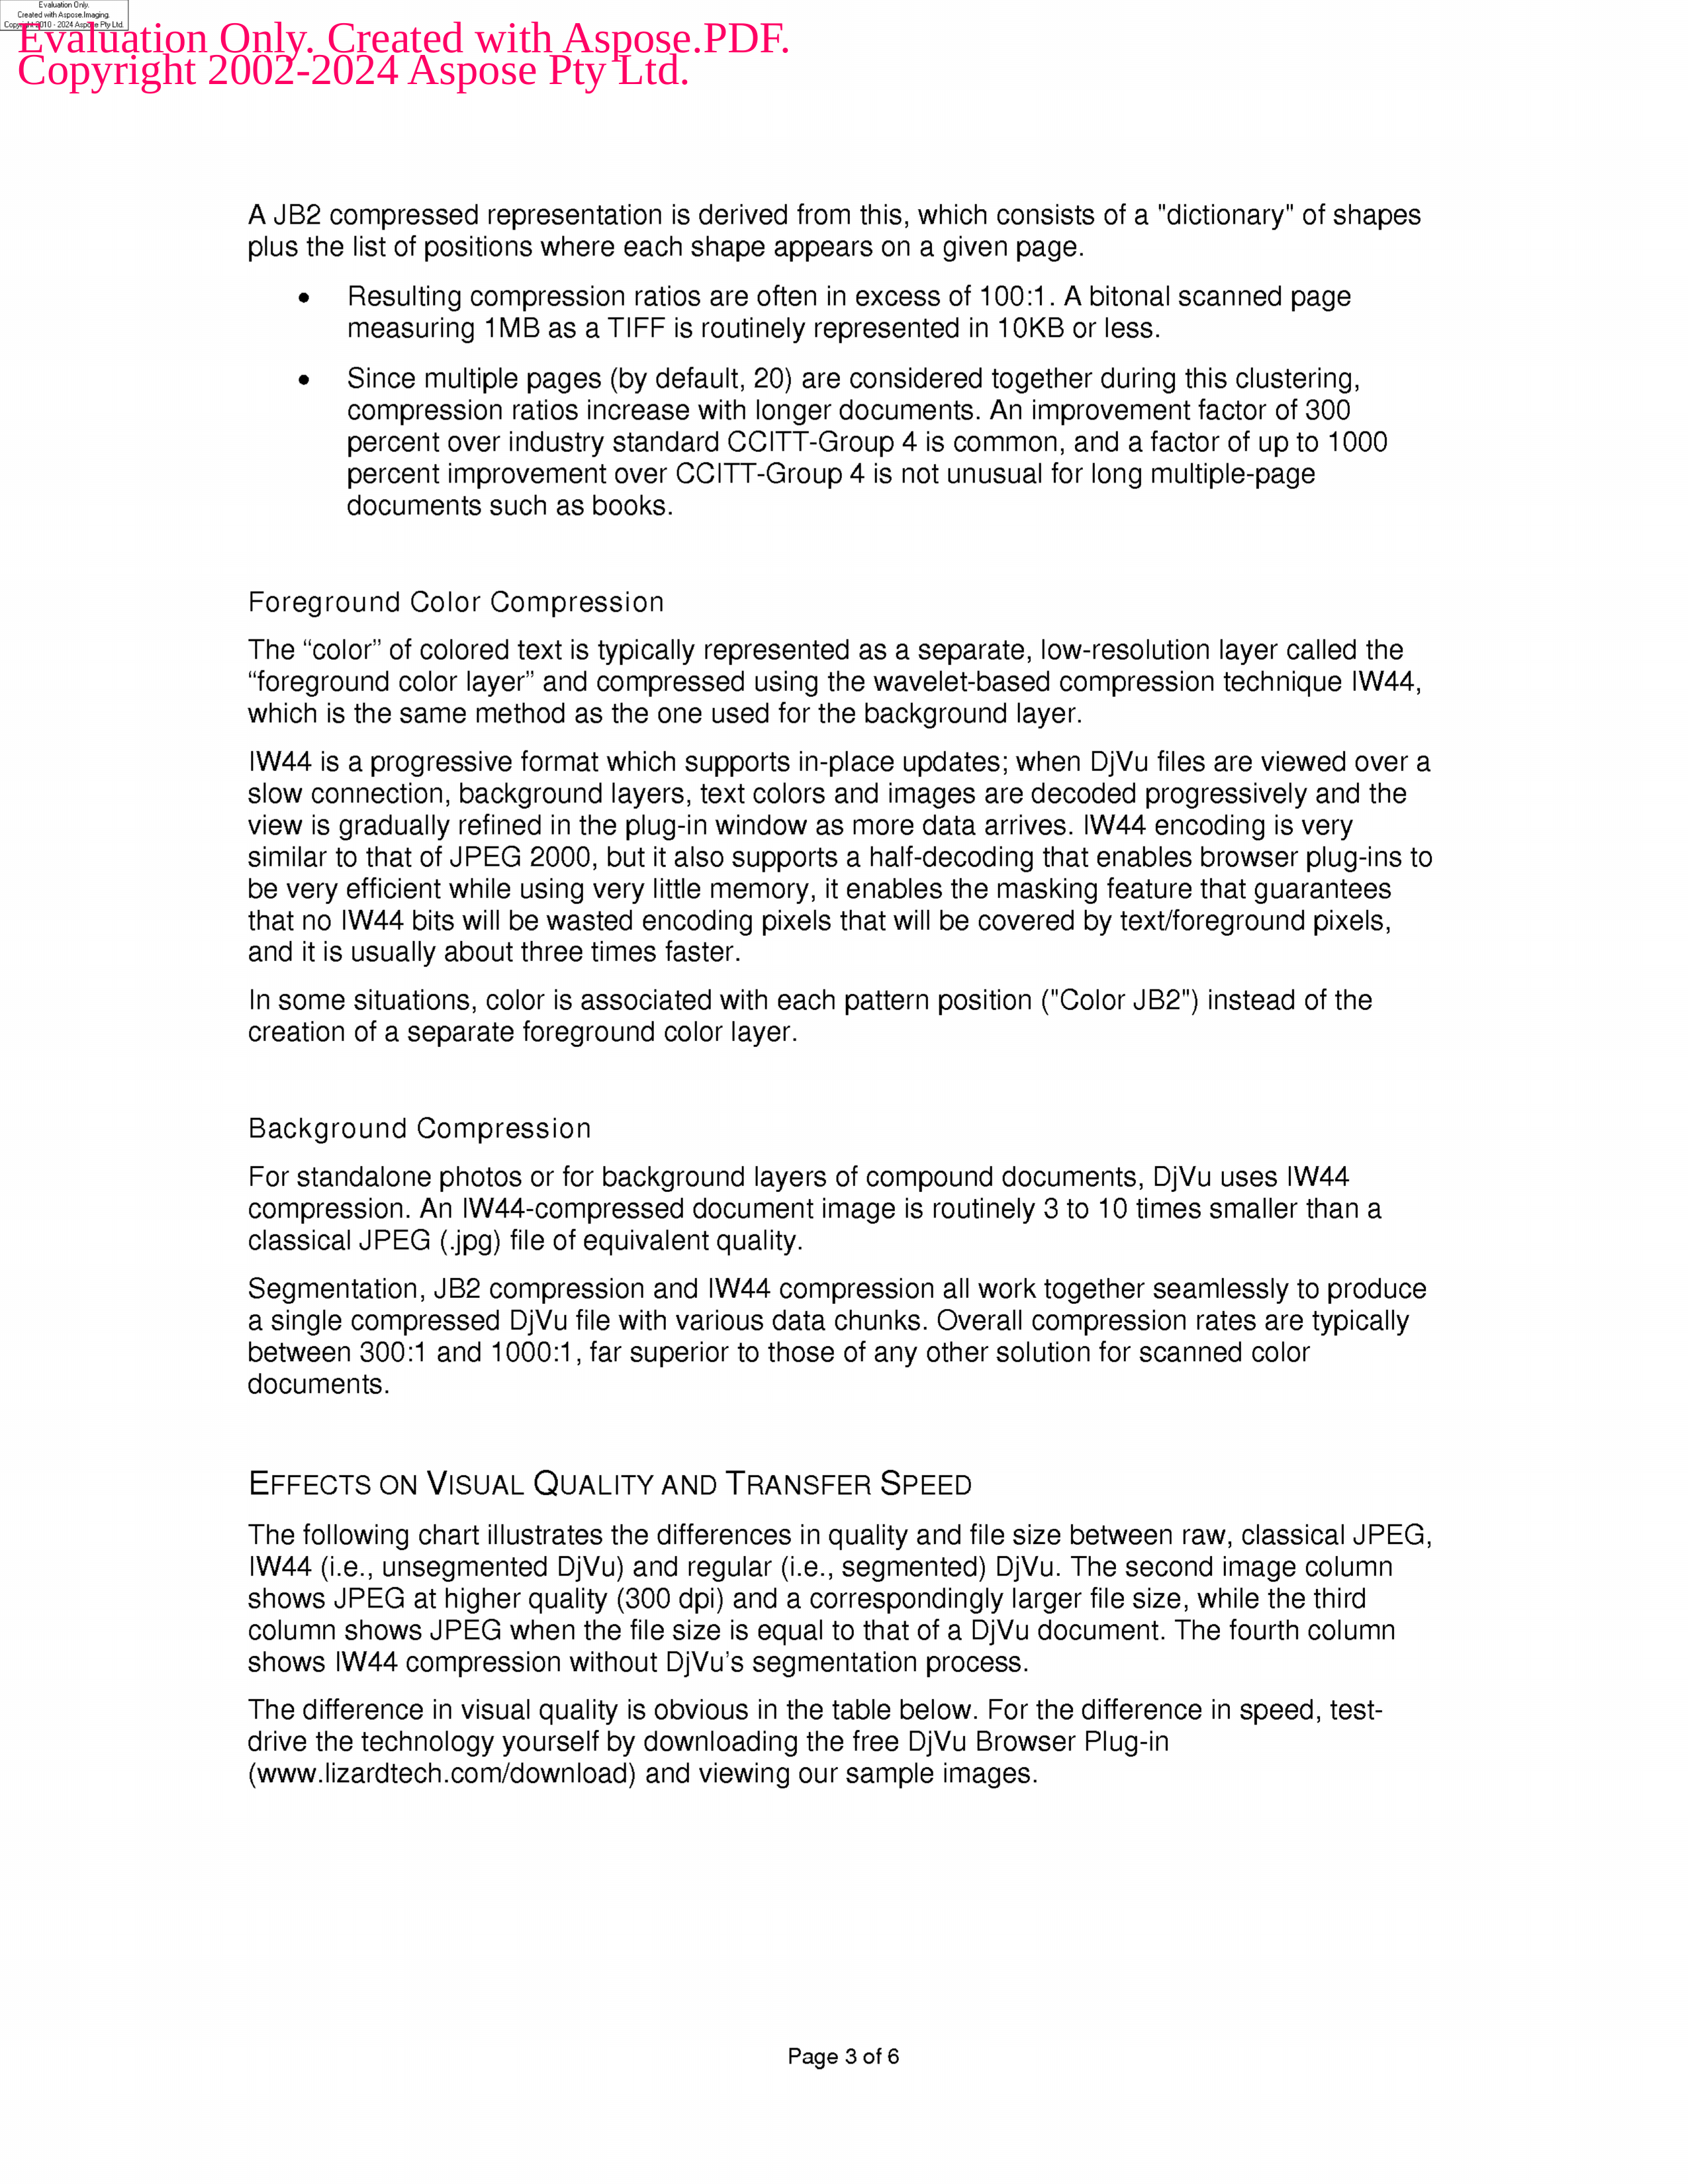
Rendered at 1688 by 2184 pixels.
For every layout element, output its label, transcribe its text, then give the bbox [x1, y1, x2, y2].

picture [0, 0, 1688, 2184]
text Evaluation Only. Created with Aspose.PDF. Copyright 2002-2024 Aspose Pty Ltd. [18, 28, 969, 91]
